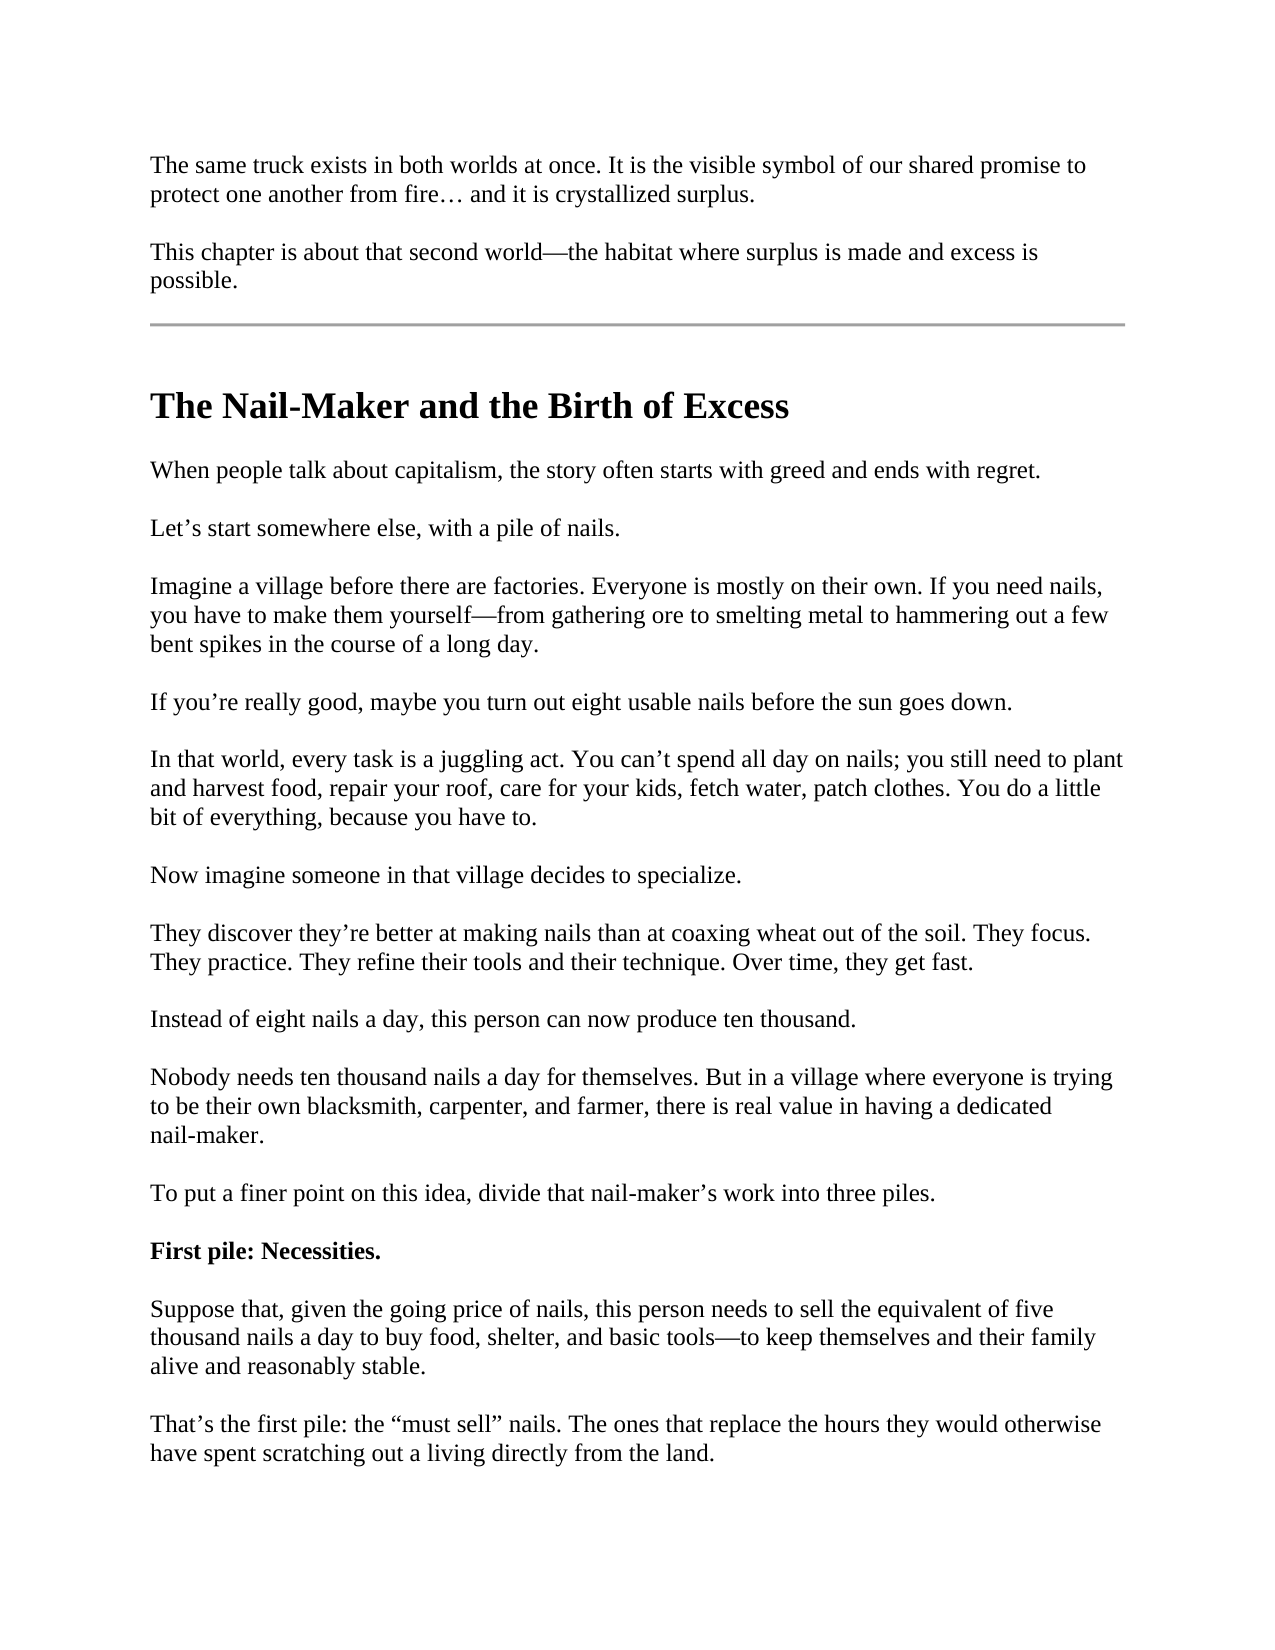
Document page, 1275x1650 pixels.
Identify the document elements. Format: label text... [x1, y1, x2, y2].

text That’s the first pile: the “must sell” nails. The ones that replace the hours they would otherwise have spent scratching out a living directly from the land. [150, 1409, 1125, 1467]
text When people talk about capitalism, the story often starts with greed and ends with regret. [150, 455, 1125, 484]
text They discover they’re better at making nails than at coaxing wheat out of the soil. They focus. They practice. They refine their tools and their technique. Over time, they get fast. [150, 918, 1125, 975]
text Let’s start somewhere else, with a pile of nails. [150, 513, 1125, 542]
text If you’re really good, maybe you turn out eight usable nails before the sun goes down. [150, 687, 1125, 715]
text Now imagine someone in that village decides to specialize. [150, 860, 1125, 889]
text The Nail-Maker and the Birth of Excess [150, 383, 1125, 426]
text In that world, every task is a juggling act. You can’t spend all day on nails; you still need to plant and harvest food, repair your roof, care for your kids, fetch water, patch clothes. You do a little bit of everything, because you have to. [150, 744, 1125, 831]
text Imagine a village before there are factories. Everyone is mostly on their own. If you need nails, you have to make them yourself—from gathering ore to smelting metal to hammering out a few bent spikes in the course of a long day. [150, 571, 1125, 657]
text To put a finer point on this idea, divide that nail-maker’s work into three piles. [150, 1178, 1125, 1207]
text Instead of eight nails a day, this person can now produce ten thousand. [150, 1004, 1125, 1033]
text Nobody needs ten thousand nails a day for themselves. But in a village where everyone is trying to be their own blacksmith, carpenter, and farmer, there is real value in having a dedicated nail-maker. [150, 1062, 1125, 1149]
text Suppose that, given the going price of nails, this person needs to sell the equivalent of five thousand nails a day to buy food, shelter, and basic tools—to keep themselves and their family alive and reasonably stable. [150, 1294, 1125, 1380]
text This chapter is about that second world—the habitat where surplus is made and excess is possible. [150, 237, 1125, 294]
text First pile: Necessities. [150, 1236, 1125, 1264]
text The same truck exists in both worlds at once. It is the visible symbol of our shared promise to protect one another from fire… and it is crystallized surplus. [150, 150, 1125, 207]
